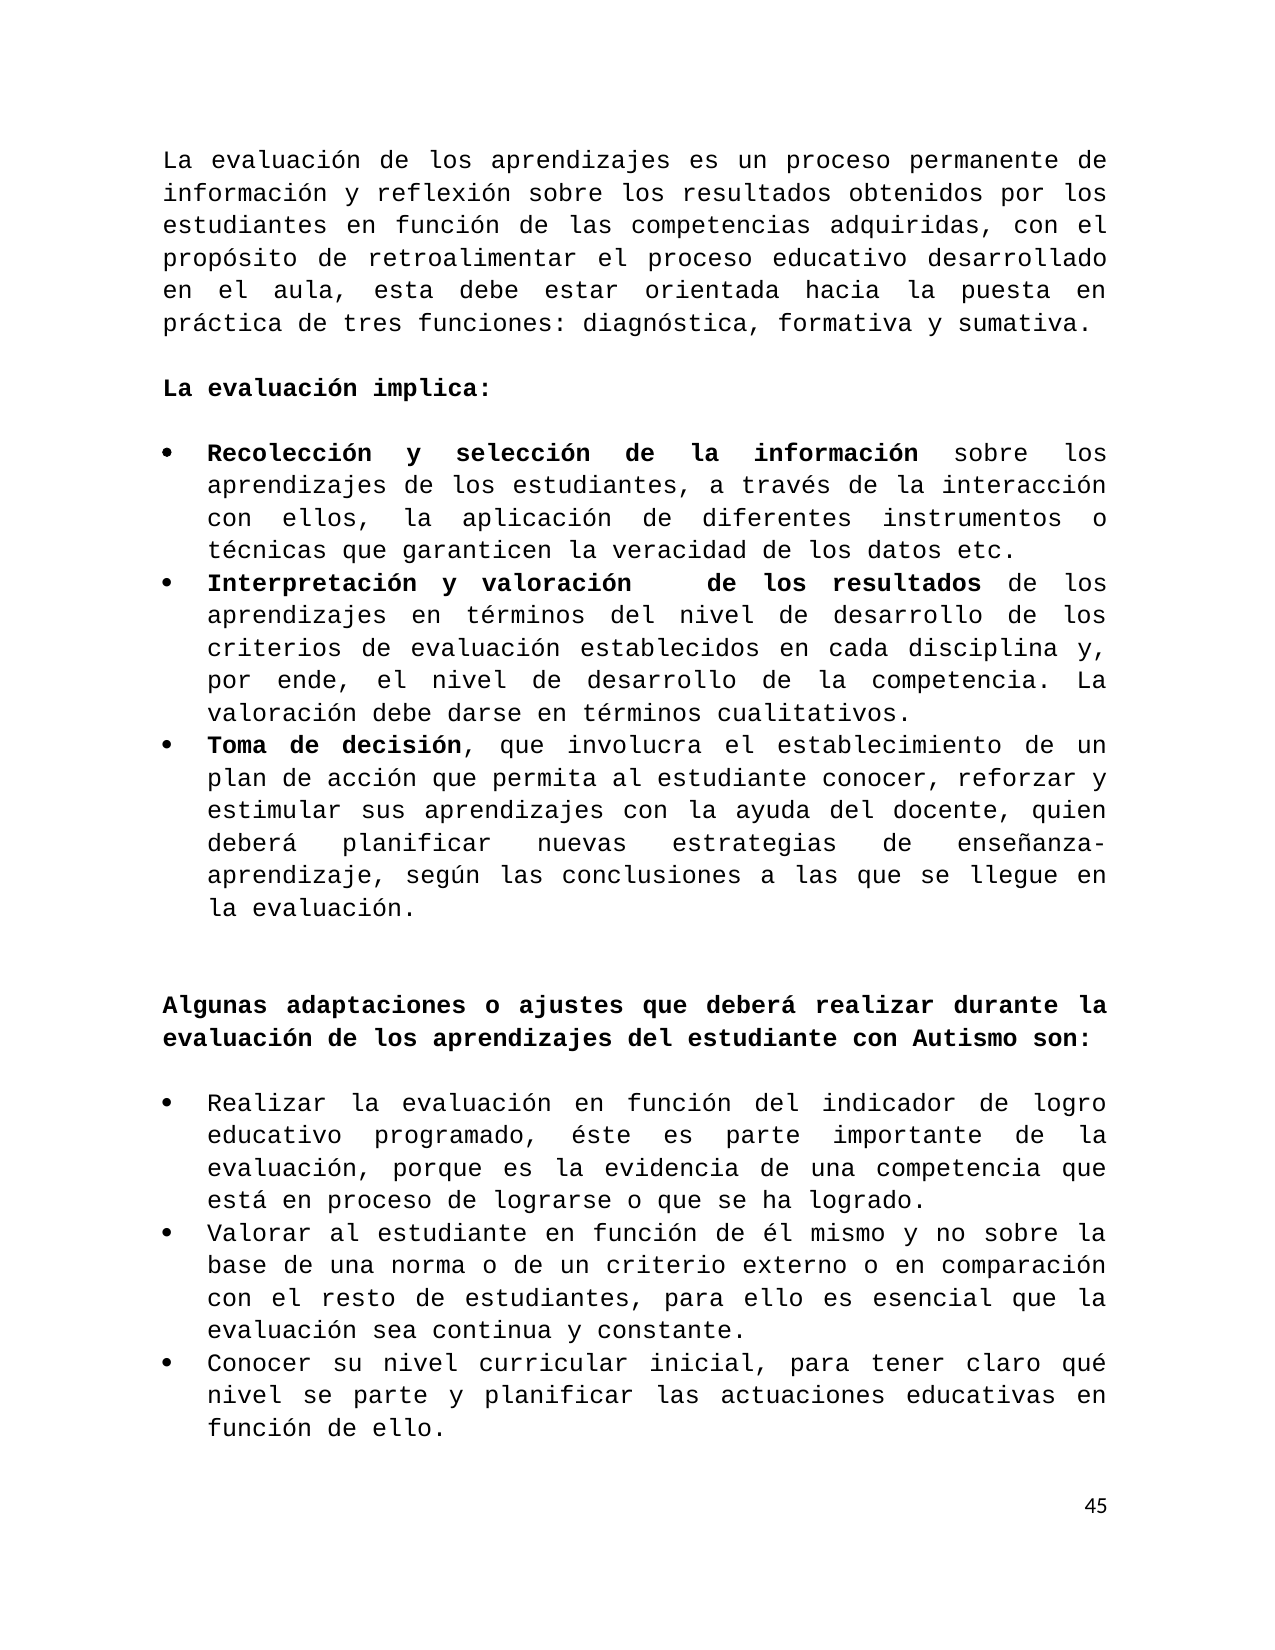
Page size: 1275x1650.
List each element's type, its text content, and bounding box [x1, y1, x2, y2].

text La evaluación de los aprendizajes es un proceso permanente de información y reflexión sobre los resultados obtenidos por los estudiantes en función de las competencias adquiridas, con el propósito de retroalimentar el proceso educativo desarrollado en el aula, esta debe estar orientada hacia la puesta en práctica de tres funciones: diagnóstica, formativa y sumativa. [162, 148, 1107, 338]
list Interpretación y valoración de los resultados de los aprendizajes en términos del nivel de desarrollo de los criterios de evaluación establecidos en cada disciplina y, por ende, el nivel de desarrollo de la competencia. La valoración debe darse en términos cualitativos. [162, 570, 1107, 728]
text Algunas adaptaciones o ajustes que deberá realizar durante la evaluación de los aprendizajes del estudiante con Autismo son: [162, 993, 1107, 1053]
list Realizar la evaluación en función del indicador de logro educativo programado, éste es parte importante de la evaluación, porque es la evidencia de una competencia que está en proceso de lograrse o que se ha logrado. [162, 1090, 1107, 1216]
text La evaluación implica: [162, 375, 1107, 403]
list Recolección y selección de la información sobre los aprendizajes de los estudiantes, a través de la interacción con ellos, la aplicación de diferentes instrumentos o técnicas que garanticen la veracidad de los datos etc. [162, 440, 1107, 566]
list Valorar al estudiante en función de él mismo y no sobre la base de una norma o de un criterio externo o en comparación con el resto de estudiantes, para ello es esencial que la evaluación sea continua y constante. [162, 1220, 1107, 1346]
list Toma de decisión, que involucra el establecimiento de un plan de acción que permita al estudiante conocer, reforzar y estimular sus aprendizajes con la ayuda del docente, quien deberá planificar nuevas estrategias de enseñanza-aprendizaje, según las conclusiones a las que se llegue en la evaluación. [162, 733, 1107, 923]
list Conocer su nivel curricular inicial, para tener claro qué nivel se parte y planificar las actuaciones educativas en función de ello. [162, 1350, 1107, 1443]
